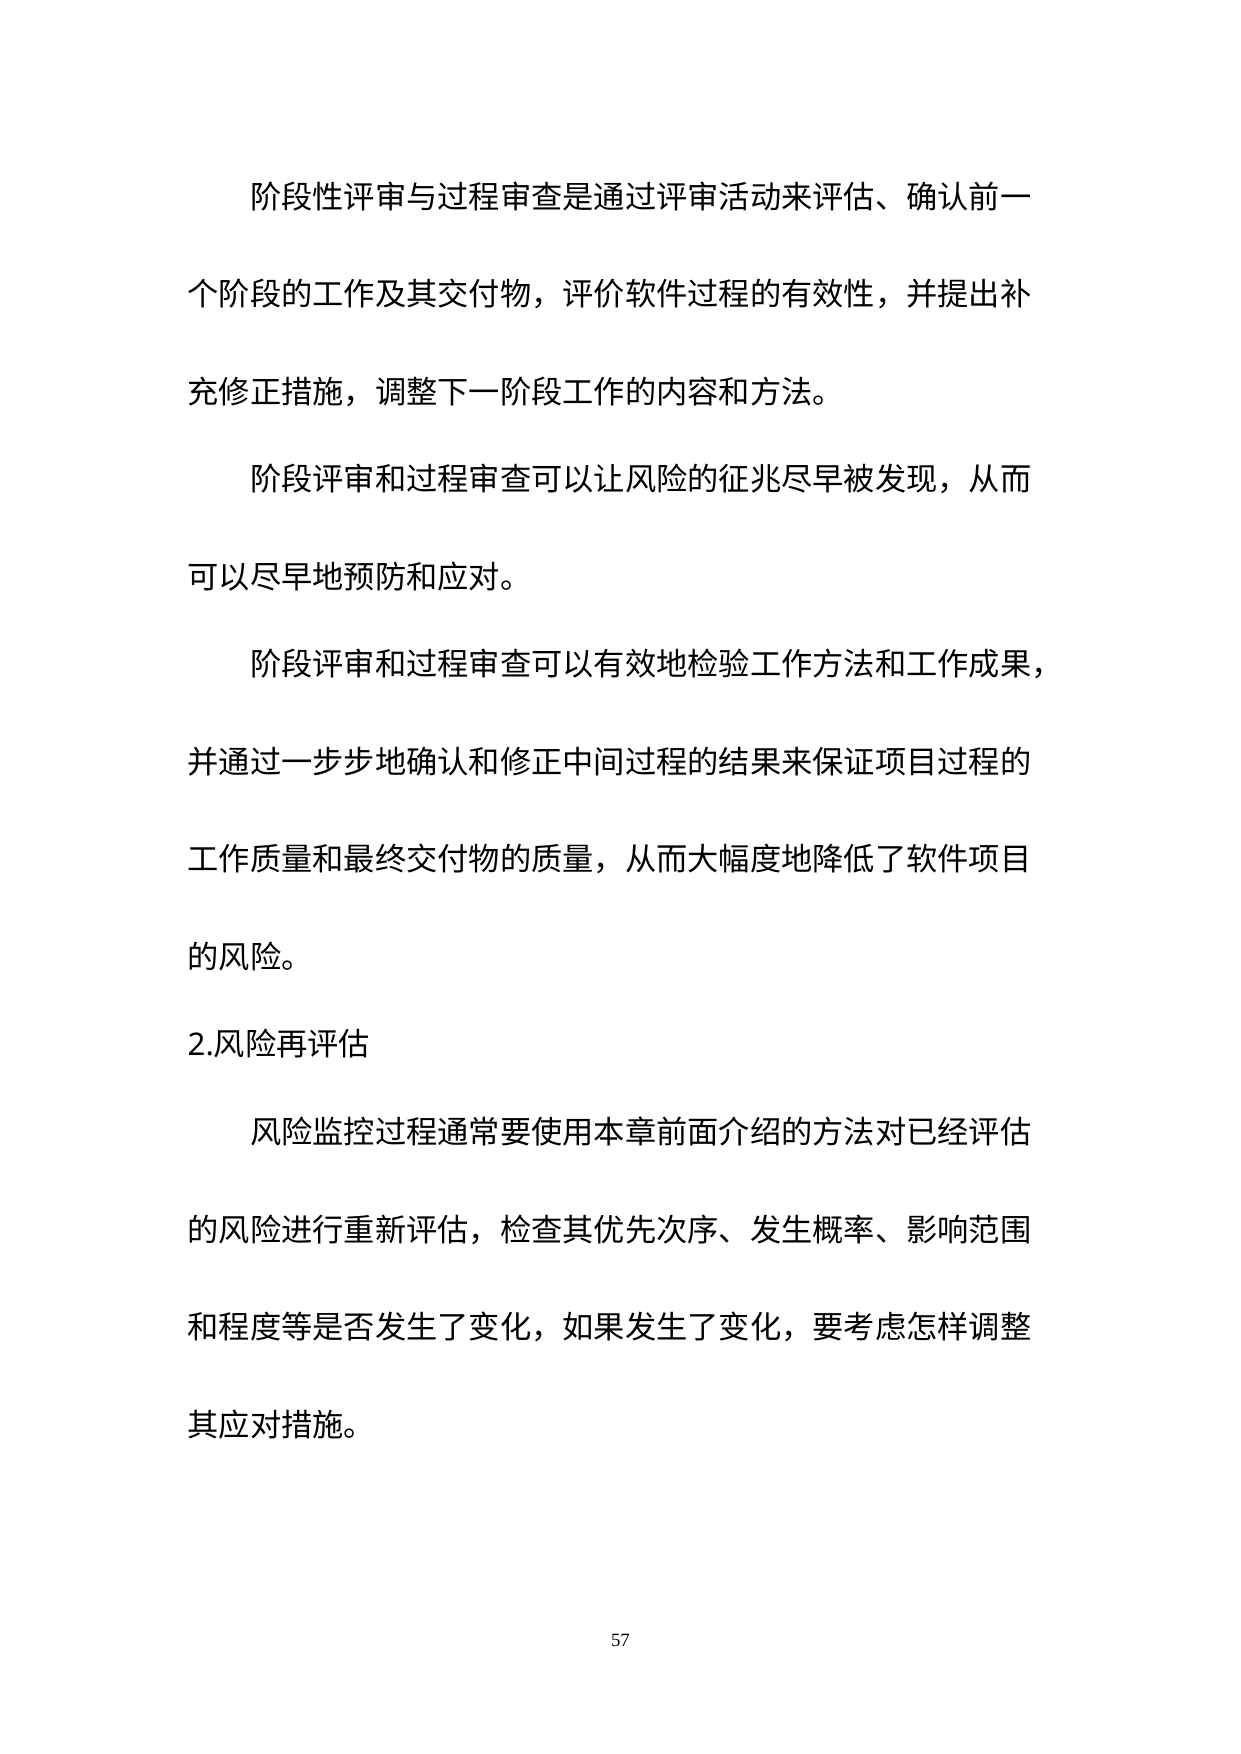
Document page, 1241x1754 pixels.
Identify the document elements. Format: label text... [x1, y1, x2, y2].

text 2.风险再评估 [187, 1010, 1053, 1075]
text 风险监控过程通常要使用本章前面介绍的方法对已经评估的风险进行重新评估，检查其优先次序、发生概率、影响范围和程度等是否发生了变化，如果发生了变化，要考虑怎样调整其应对措施。 [187, 1097, 1053, 1455]
text 阶段评审和过程审查可以有效地检验工作方法和工作成果，并通过一步步地确认和修正中间过程的结果来保证项目过程的工作质量和最终交付物的质量，从而大幅度地降低了软件项目的风险。 [187, 630, 1053, 987]
text 阶段评审和过程审查可以让风险的征兆尽早被发现，从而可以尽早地预防和应对。 [187, 444, 1053, 607]
text 阶段性评审与过程审查是通过评审活动来评估、确认前一个阶段的工作及其交付物，评价软件过程的有效性，并提出补充修正措施，调整下一阶段工作的内容和方法。 [187, 162, 1053, 422]
